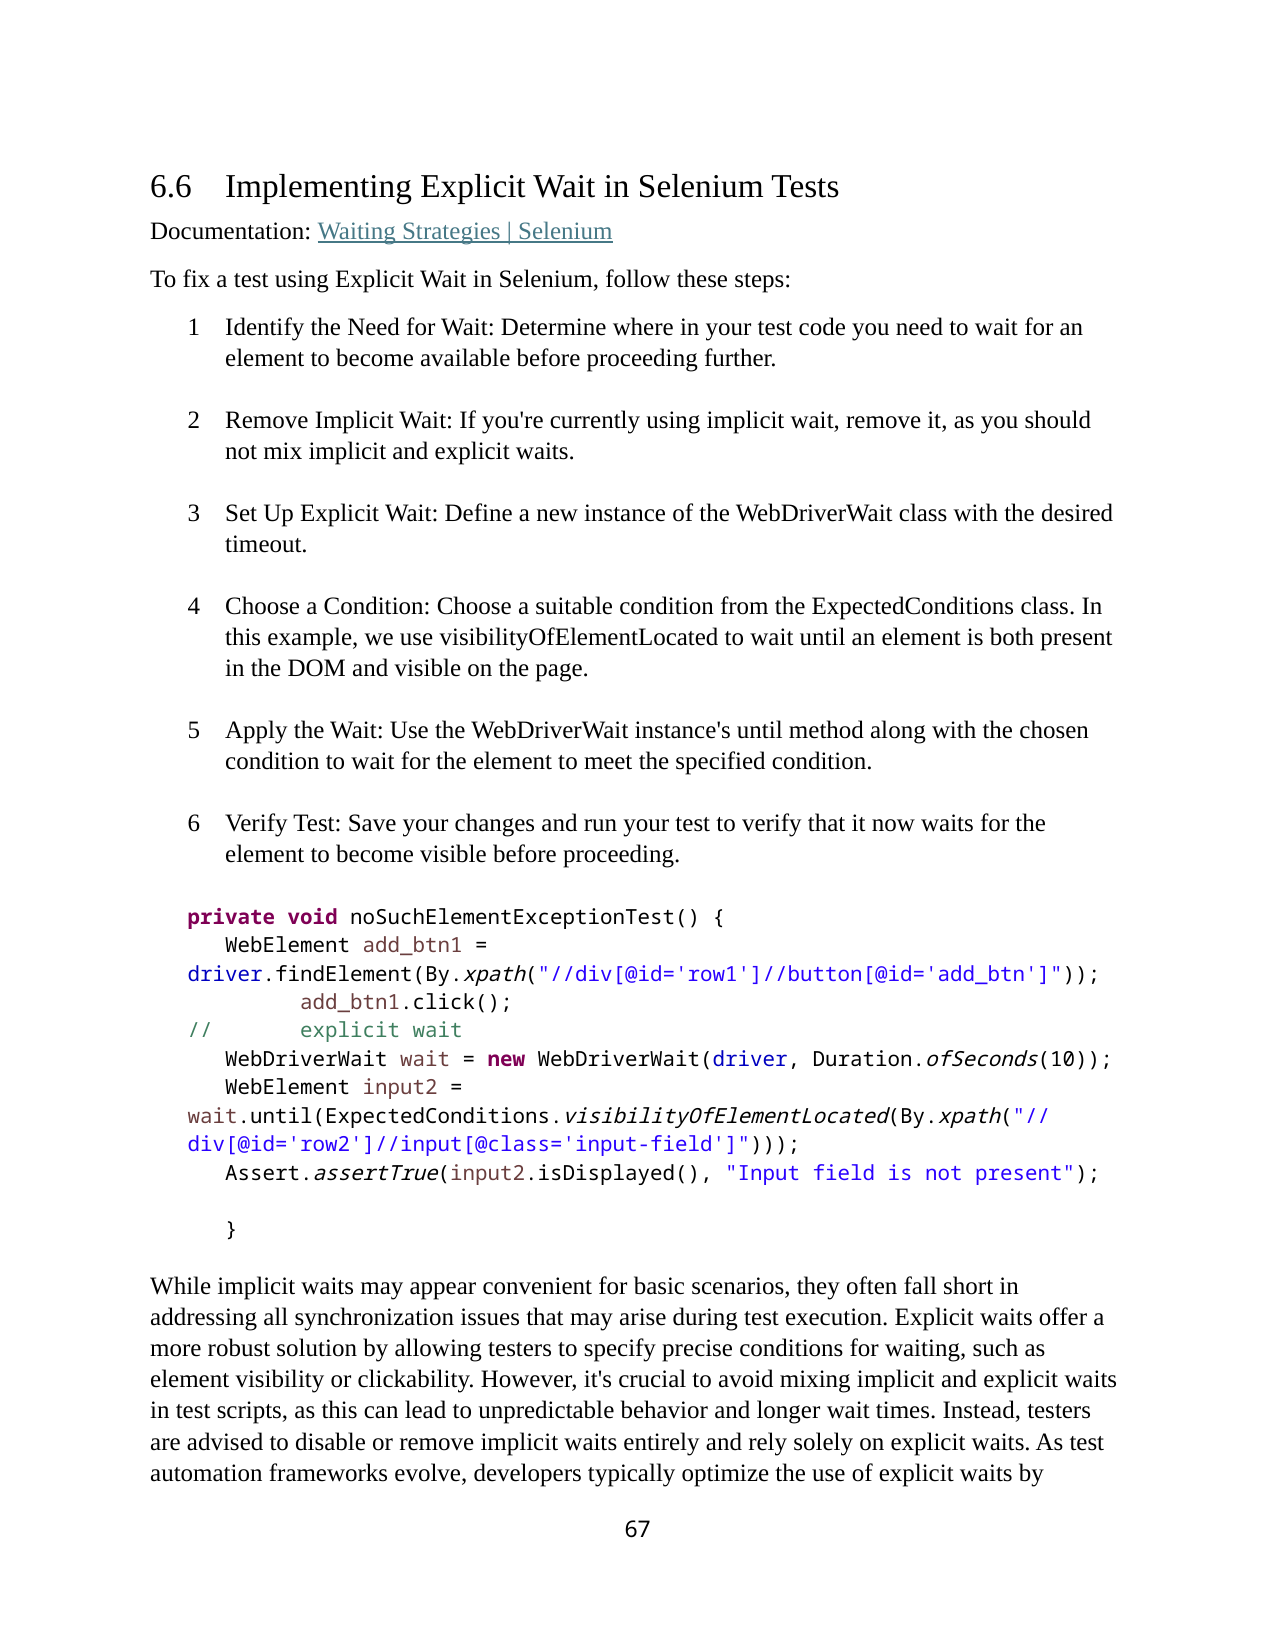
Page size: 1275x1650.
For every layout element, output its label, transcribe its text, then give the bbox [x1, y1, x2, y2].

text private void noSuchElementExceptionTest() { [187, 902, 1125, 930]
text To fix a test using Explicit Wait in Selenium, follow these steps: [150, 264, 1125, 293]
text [150, 1271, 1125, 1486]
list Choose a Condition: Choose a suitable condition from the ExpectedConditions class. In this example, we use visibilityOfElementLocated to wait until an element is both present in the DOM and visible on the page. [187, 591, 1125, 682]
text Documentation: Waiting Strategies | Selenium [150, 216, 1125, 245]
list Remove Implicit Wait: If you're currently using implicit wait, remove it, as you should not mix implicit and explicit waits. [187, 405, 1125, 465]
list Verify Test: Save your changes and run your test to verify that it now waits for the element to become visible before proceeding. [187, 808, 1125, 868]
list Apply the Wait: Use the WebDriverWait instance's until method along with the chosen condition to wait for the element to meet the specified condition. [187, 715, 1125, 775]
list Set Up Explicit Wait: Define a new instance of the WebDriverWait class with the desired timeout. [187, 498, 1125, 558]
text WebDriverWait wait = new WebDriverWait(driver, Duration.ofSeconds(10)); [187, 1044, 1125, 1072]
list Identify the Need for Wait: Determine where in your test code you need to wait for an element to become available before proceeding further. [187, 312, 1125, 372]
text // explicit wait [187, 1016, 1125, 1044]
text Assert.assertTrue(input2.isDisplayed(), "Input field is not present"); [187, 1158, 1125, 1214]
text WebElement input2 = wait.until(ExpectedConditions.visibilityOfElementLocated(By.xpath("//div[@id='row2']//input[@class='input-field']"))); [187, 1072, 1125, 1158]
text add_btn1.click(); [187, 987, 1125, 1016]
text WebElement add_btn1 = driver.findElement(By.xpath("//div[@id='row1']//button[@id='add_btn']")); [187, 930, 1125, 987]
subtitle Implementing Explicit Wait in Selenium Tests [150, 167, 1125, 205]
text } [187, 1214, 1125, 1243]
